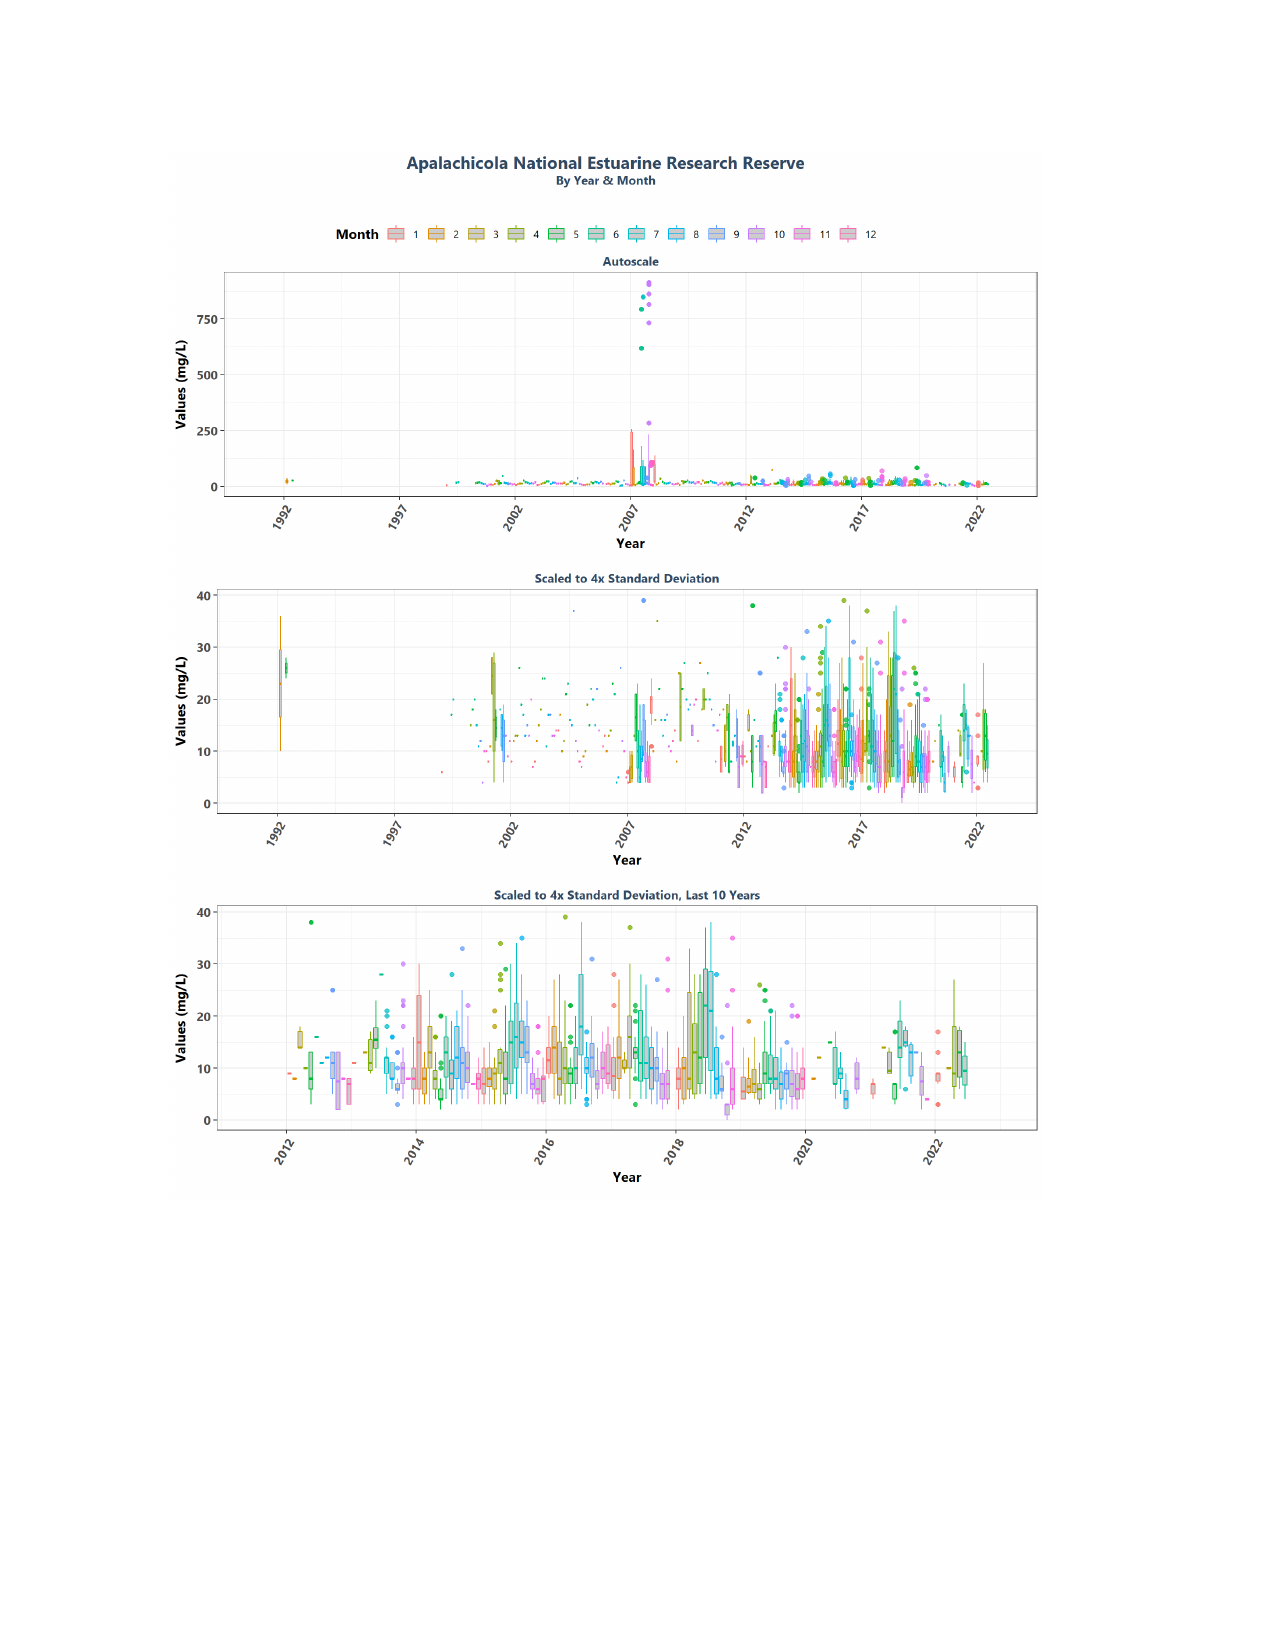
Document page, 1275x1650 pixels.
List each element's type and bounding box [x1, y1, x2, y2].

picture [168, 150, 1044, 1200]
